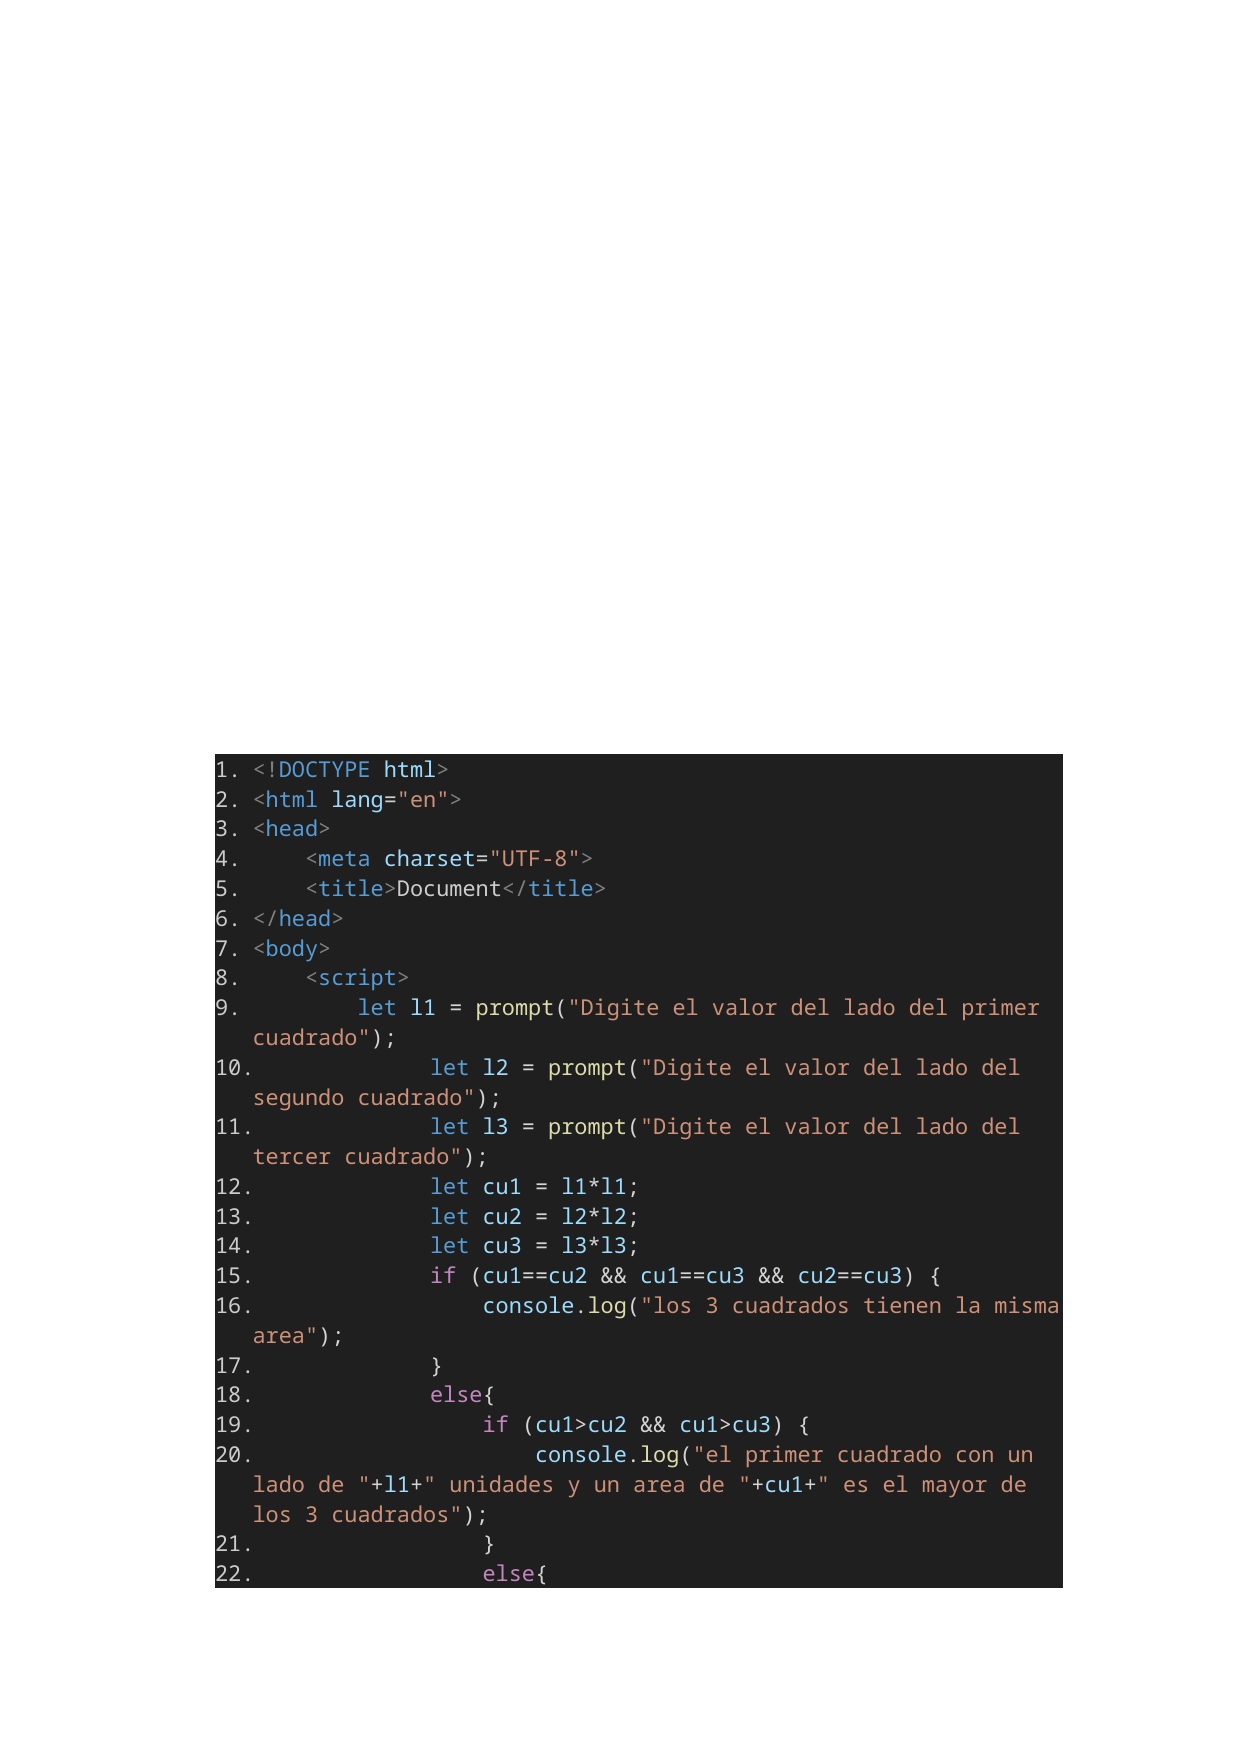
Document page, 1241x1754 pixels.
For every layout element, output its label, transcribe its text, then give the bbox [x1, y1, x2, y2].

list } [215, 1528, 1063, 1558]
list <!DOCTYPE html> [215, 754, 1063, 784]
list let cu3 = l3*l3; [215, 1231, 1063, 1260]
list } [215, 1350, 1063, 1379]
list else{ [215, 1379, 1063, 1409]
list </head> [215, 903, 1063, 933]
list let l1 = prompt("Digite el valor del lado del primer cuadrado"); [215, 992, 1063, 1052]
list let l3 = prompt("Digite el valor del lado del tercer cuadrado"); [215, 1111, 1063, 1171]
list <body> [215, 933, 1063, 962]
list if (cu1>cu2 && cu1>cu3) { [215, 1409, 1063, 1439]
list console.log("el primer cuadrado con un lado de "+l1+" unidades y un area de "+cu1+" es el mayor de los 3 cuadrados"); [215, 1439, 1063, 1528]
list <script> [215, 962, 1063, 992]
list <title>Document</title> [215, 873, 1063, 903]
list <head> [215, 813, 1063, 843]
list console.log("los 3 cuadrados tienen la misma area"); [215, 1290, 1063, 1350]
list let cu1 = l1*l1; [215, 1171, 1063, 1201]
list else{ [215, 1558, 1063, 1588]
list let l2 = prompt("Digite el valor del lado del segundo cuadrado"); [215, 1052, 1063, 1111]
list <html lang="en"> [215, 784, 1063, 813]
list let cu2 = l2*l2; [215, 1201, 1063, 1231]
list <meta charset="UTF-8"> [215, 843, 1063, 873]
list if (cu1==cu2 && cu1==cu3 && cu2==cu3) { [215, 1260, 1063, 1290]
